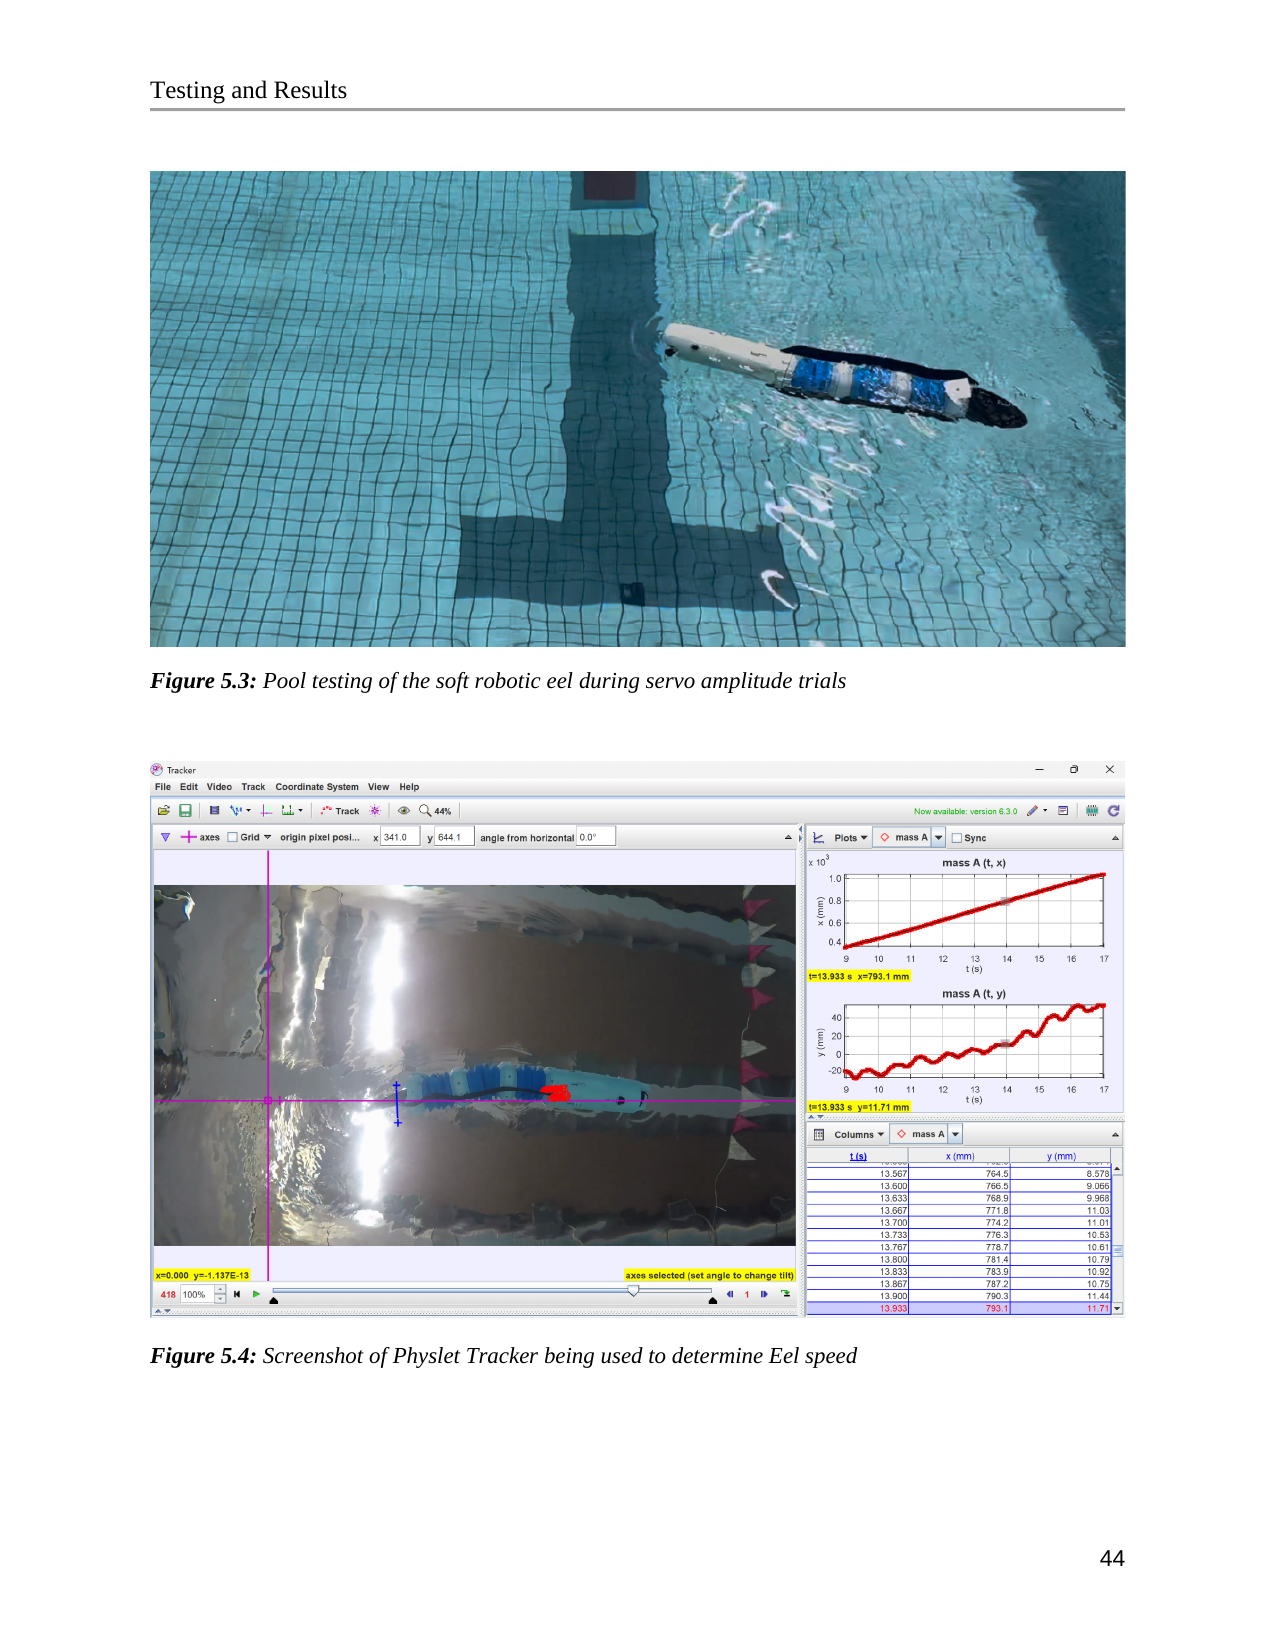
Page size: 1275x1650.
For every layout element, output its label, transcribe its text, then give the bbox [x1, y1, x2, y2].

picture [150, 171, 1126, 647]
picture [150, 761, 1125, 1318]
text Figure 5.3: Pool testing of the soft robotic eel during servo amplitude trials [150, 667, 1125, 693]
text Figure 5.4: Screenshot of Physlet Tracker being used to determine Eel speed [150, 1342, 1125, 1369]
